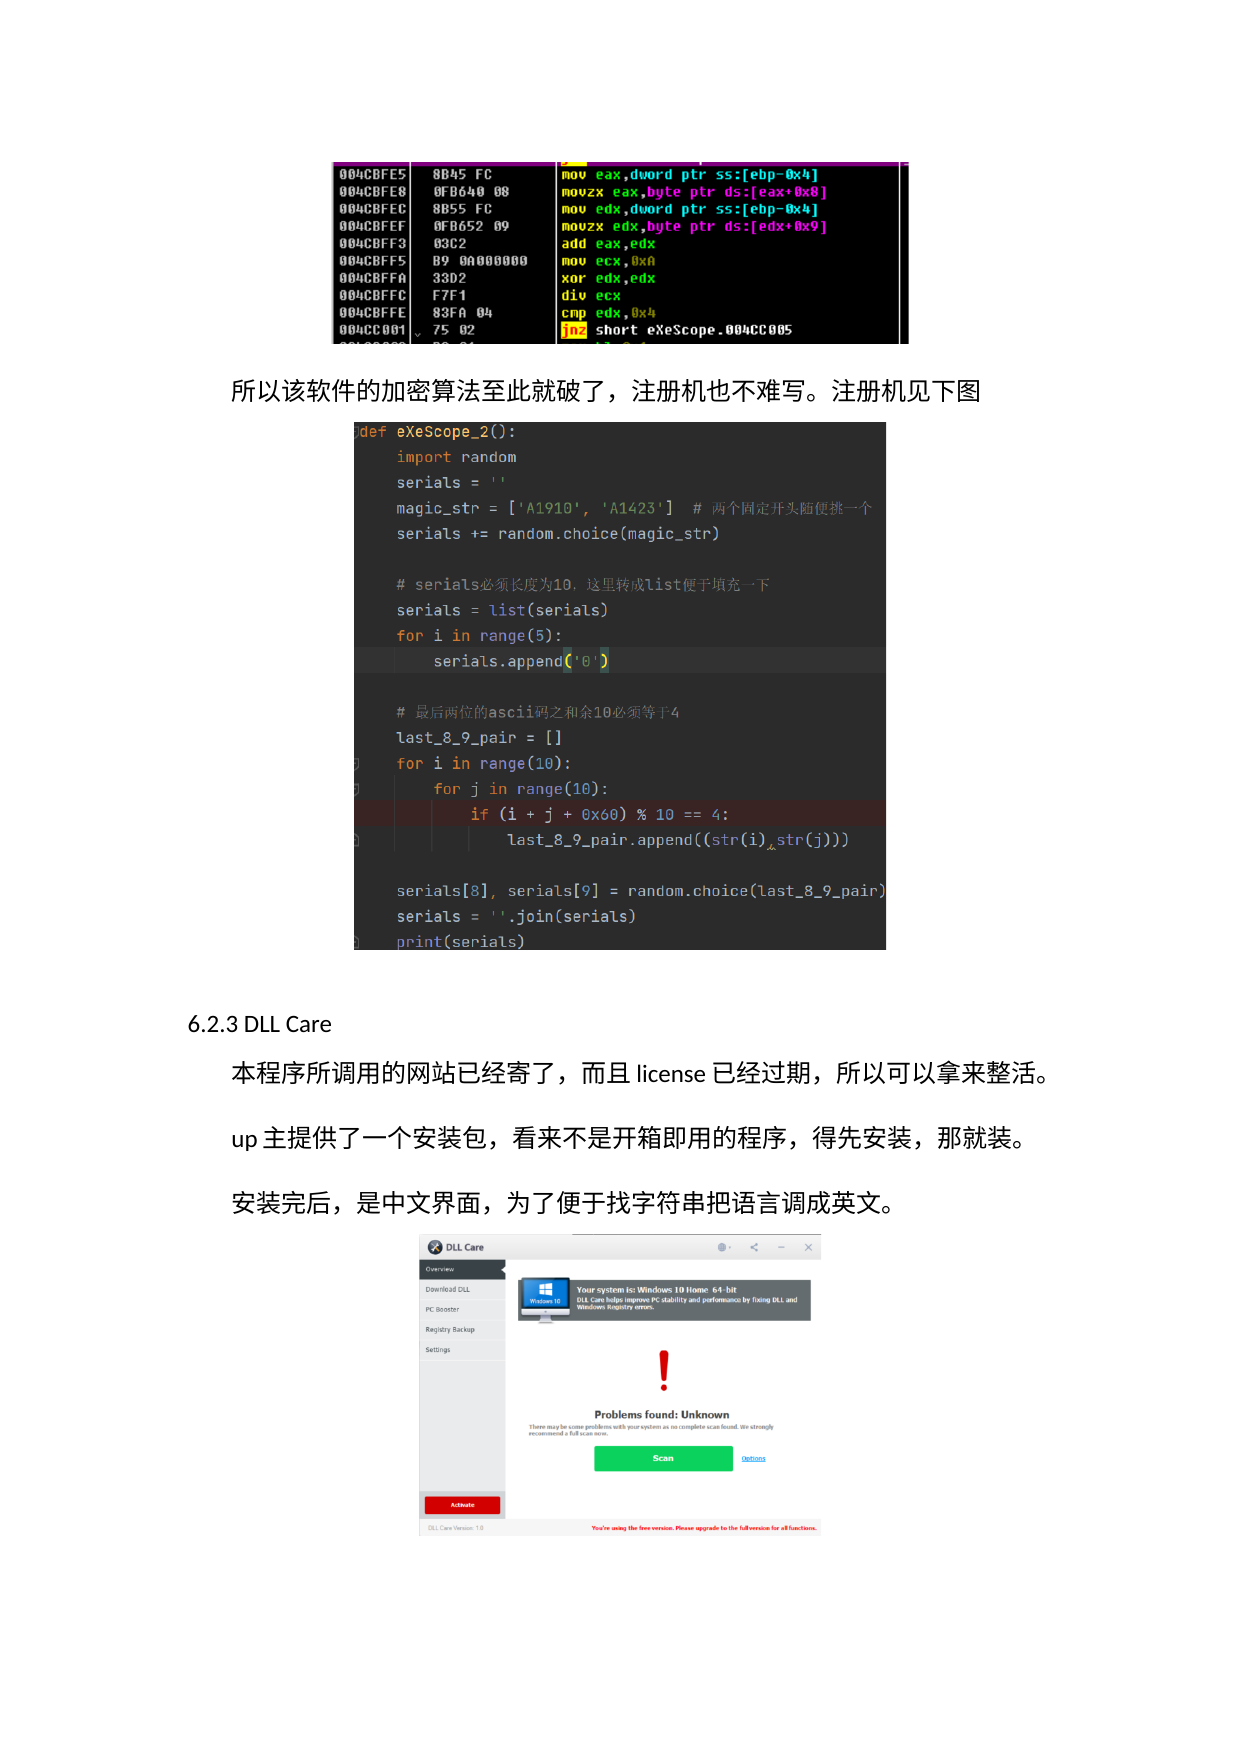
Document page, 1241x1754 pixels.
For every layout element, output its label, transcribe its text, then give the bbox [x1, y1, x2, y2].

list 安装完后，是中文界面，为了便于找字符串把语言调成英文。 [187, 1169, 1053, 1234]
list 6.2.3 DLL Care [187, 1007, 1053, 1039]
picture [354, 422, 887, 950]
list up主提供了一个安装包，看来不是开箱即用的程序，得先安装，那就装。 [187, 1104, 1053, 1169]
list 本程序所调用的网站已经寄了，而且license已经过期，所以可以拿来整活。 [187, 1039, 1053, 1104]
picture [331, 162, 909, 344]
list 所以该软件的加密算法至此就破了，注册机也不难写。注册机见下图 [187, 357, 1053, 422]
picture [419, 1234, 822, 1536]
